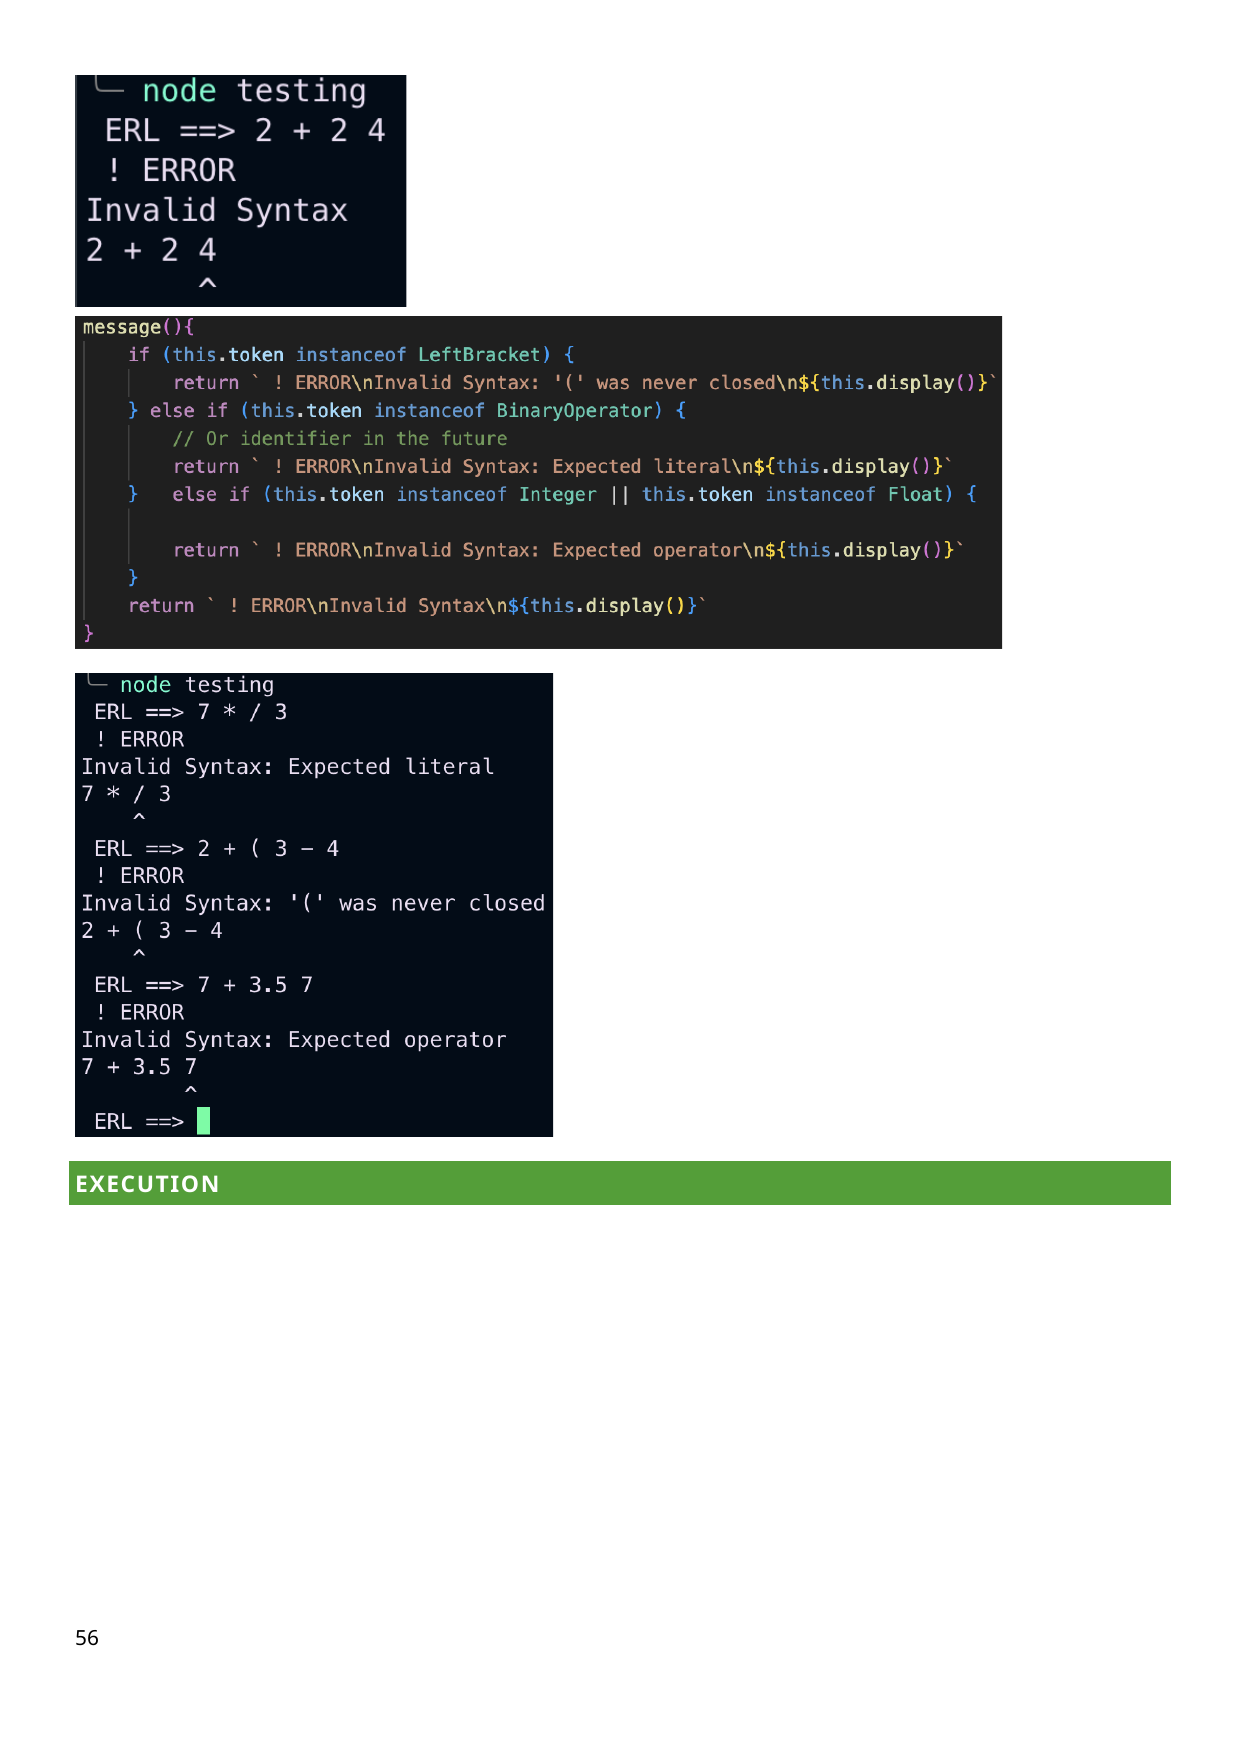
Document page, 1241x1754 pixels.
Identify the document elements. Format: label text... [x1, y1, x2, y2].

picture [75, 673, 554, 1137]
subtitle EXECUTIOn [75, 1168, 1165, 1199]
picture [75, 75, 407, 307]
picture [75, 316, 1003, 649]
